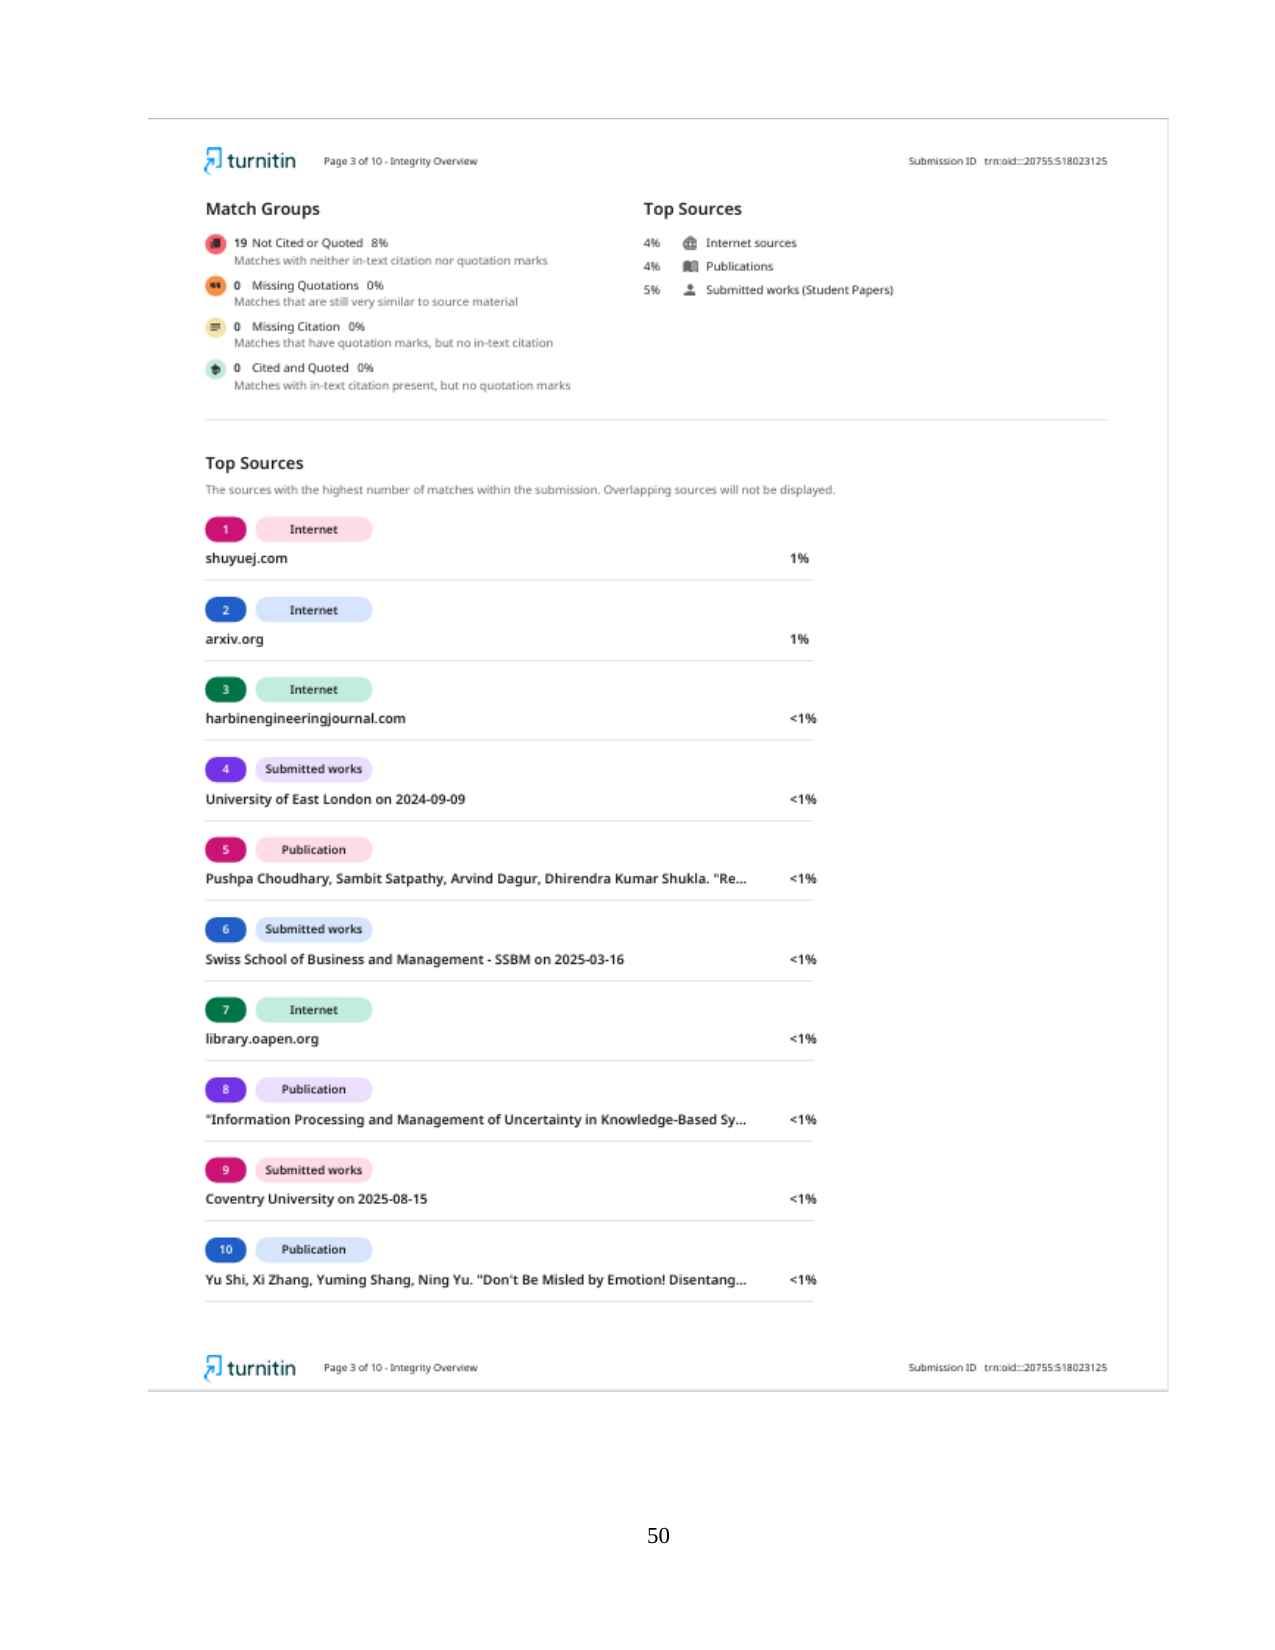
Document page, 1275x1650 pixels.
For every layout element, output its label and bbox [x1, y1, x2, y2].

picture [147, 118, 1169, 1392]
